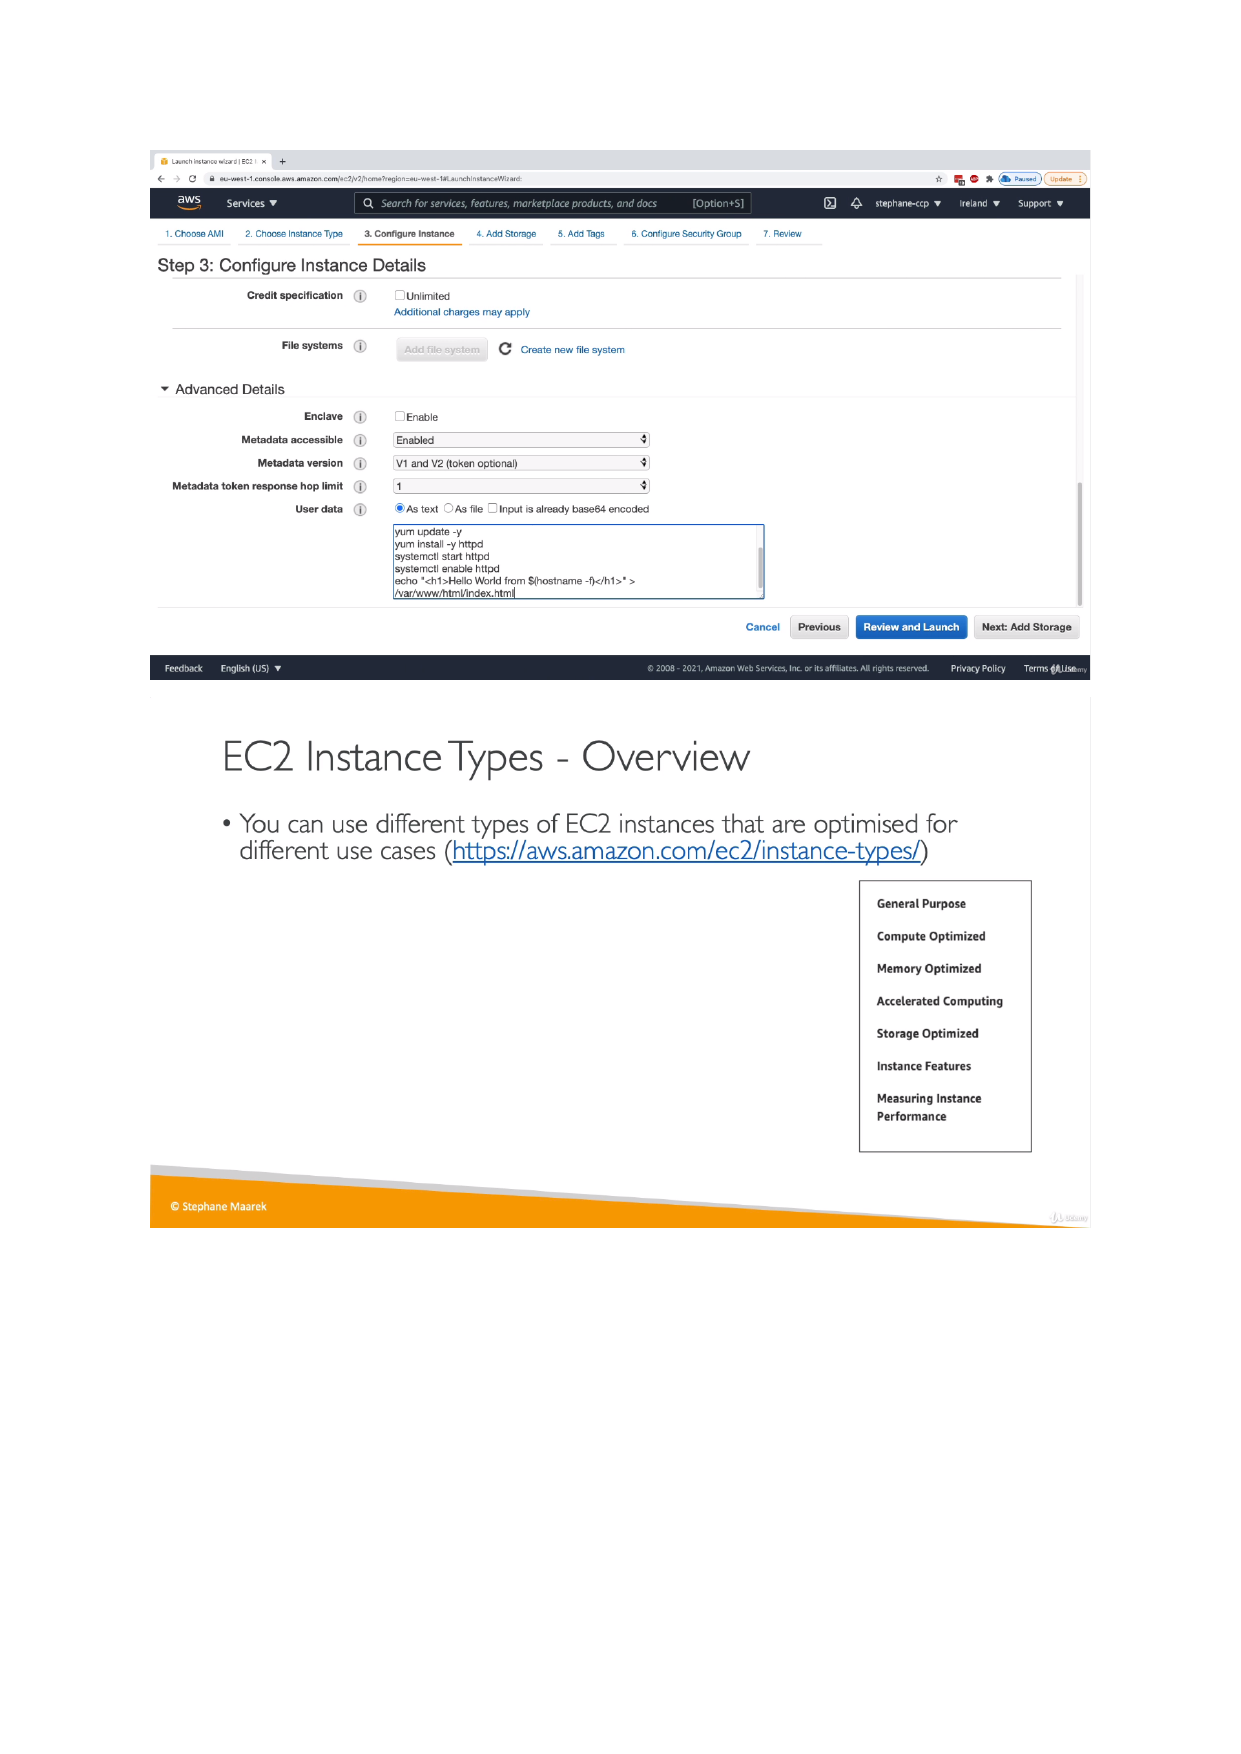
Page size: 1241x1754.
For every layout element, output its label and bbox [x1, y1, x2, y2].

picture [150, 697, 1091, 1228]
picture [150, 150, 1091, 680]
